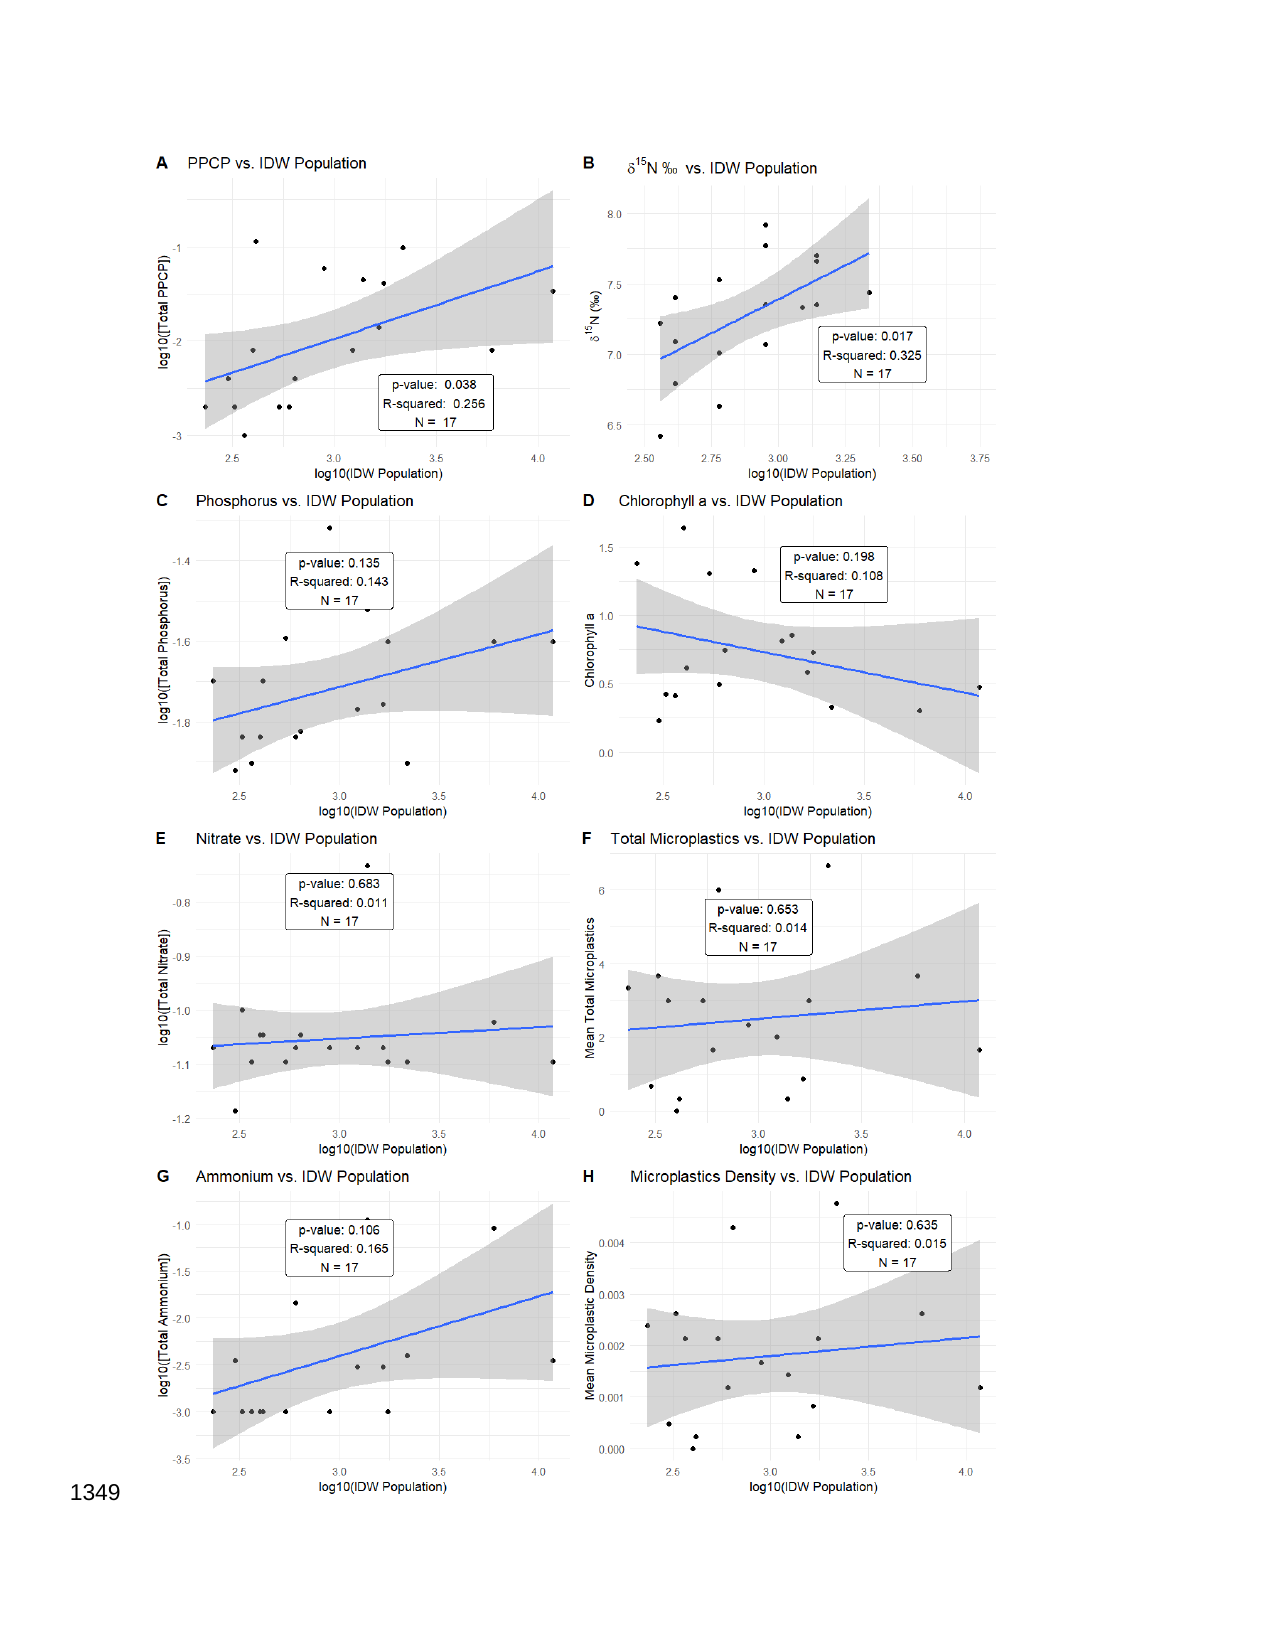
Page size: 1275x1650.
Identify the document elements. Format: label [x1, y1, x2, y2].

picture [150, 150, 1003, 1500]
